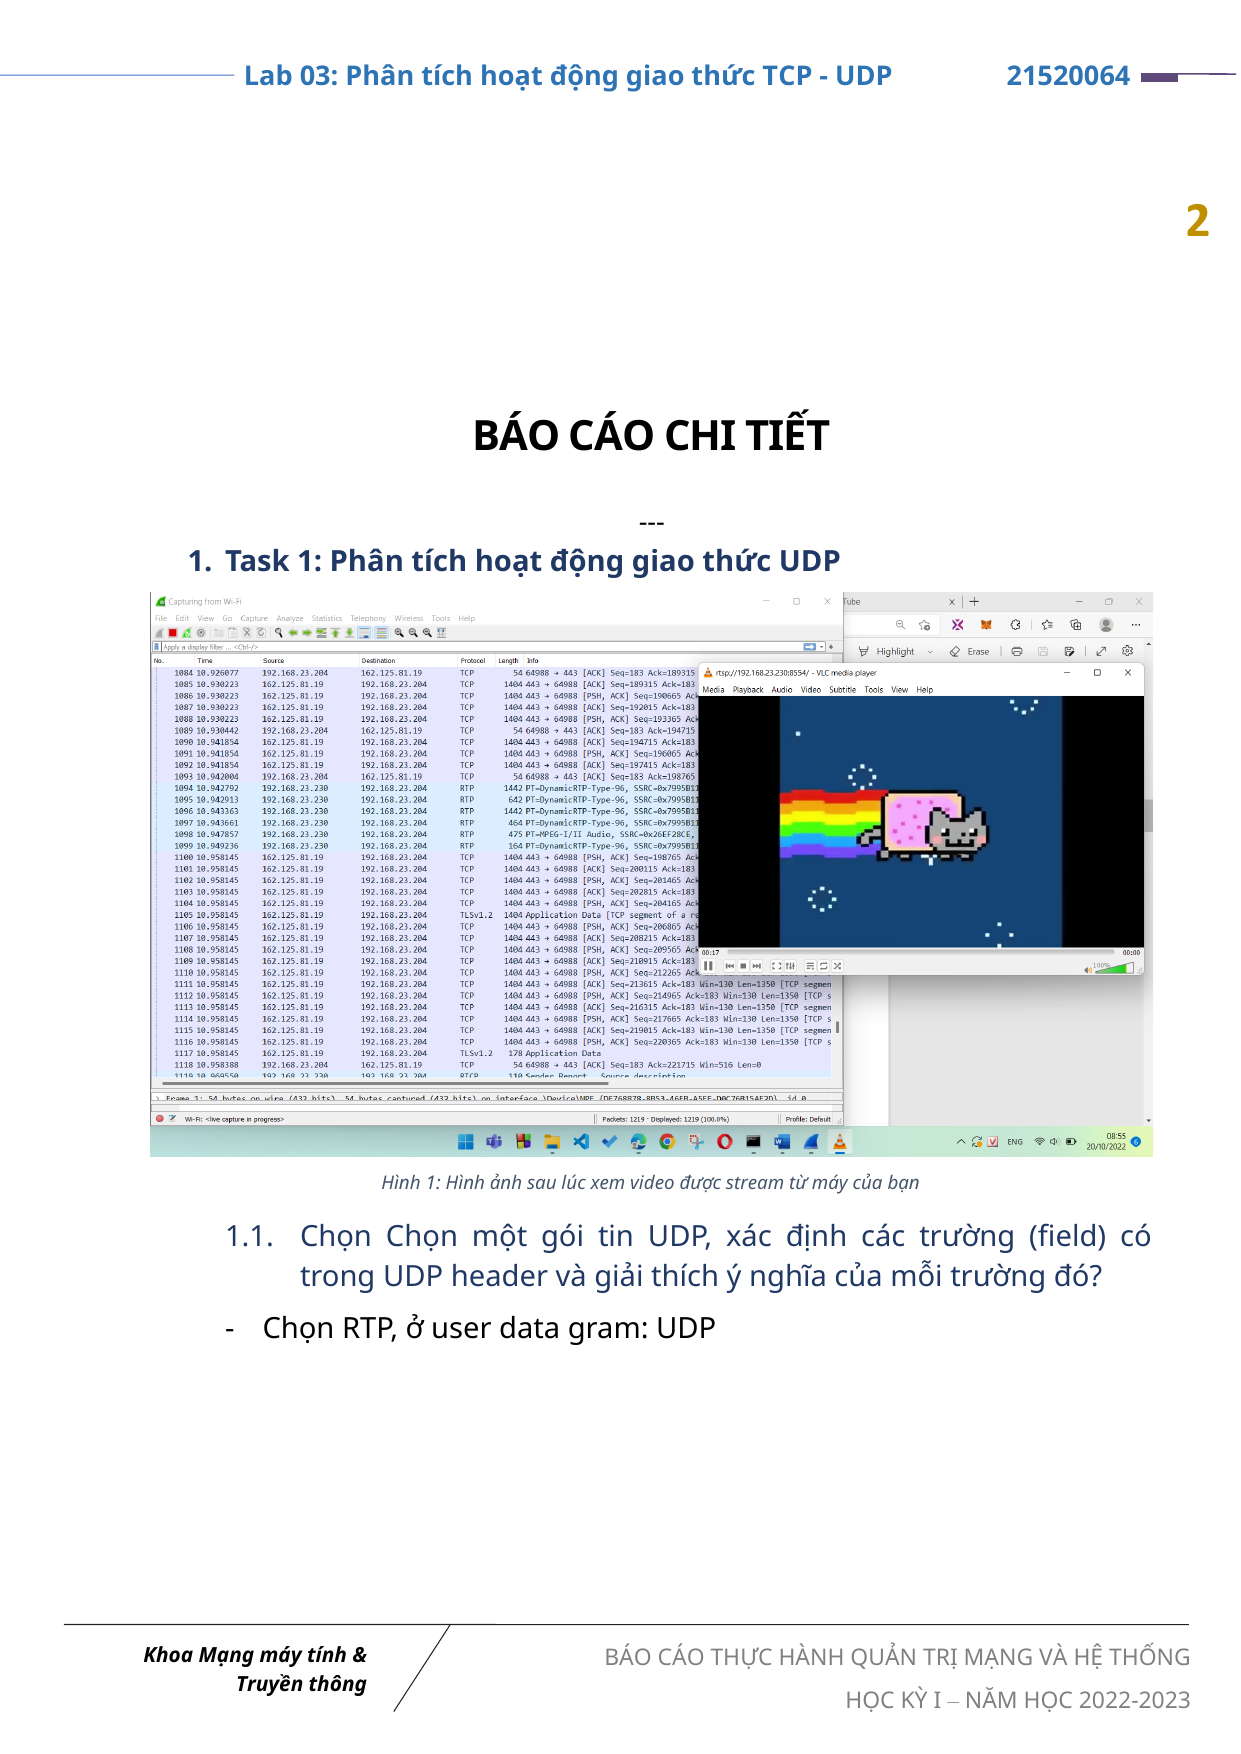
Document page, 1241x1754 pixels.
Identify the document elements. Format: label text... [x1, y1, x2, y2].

list Task 1: Phân tích hoạt động giao thức UDP [187, 540, 1153, 579]
text --- [150, 503, 1153, 540]
picture [150, 592, 1154, 1157]
list Chọn RTP, ở user data gram: UDP [225, 1307, 1153, 1347]
list Chọn Chọn một gói tin UDP, xác định các trường (field) có trong UDP header và giải thích ý nghĩa của mỗi trường đó? [225, 1215, 1153, 1295]
title BÁO CÁO CHI TIẾT [150, 405, 1153, 462]
